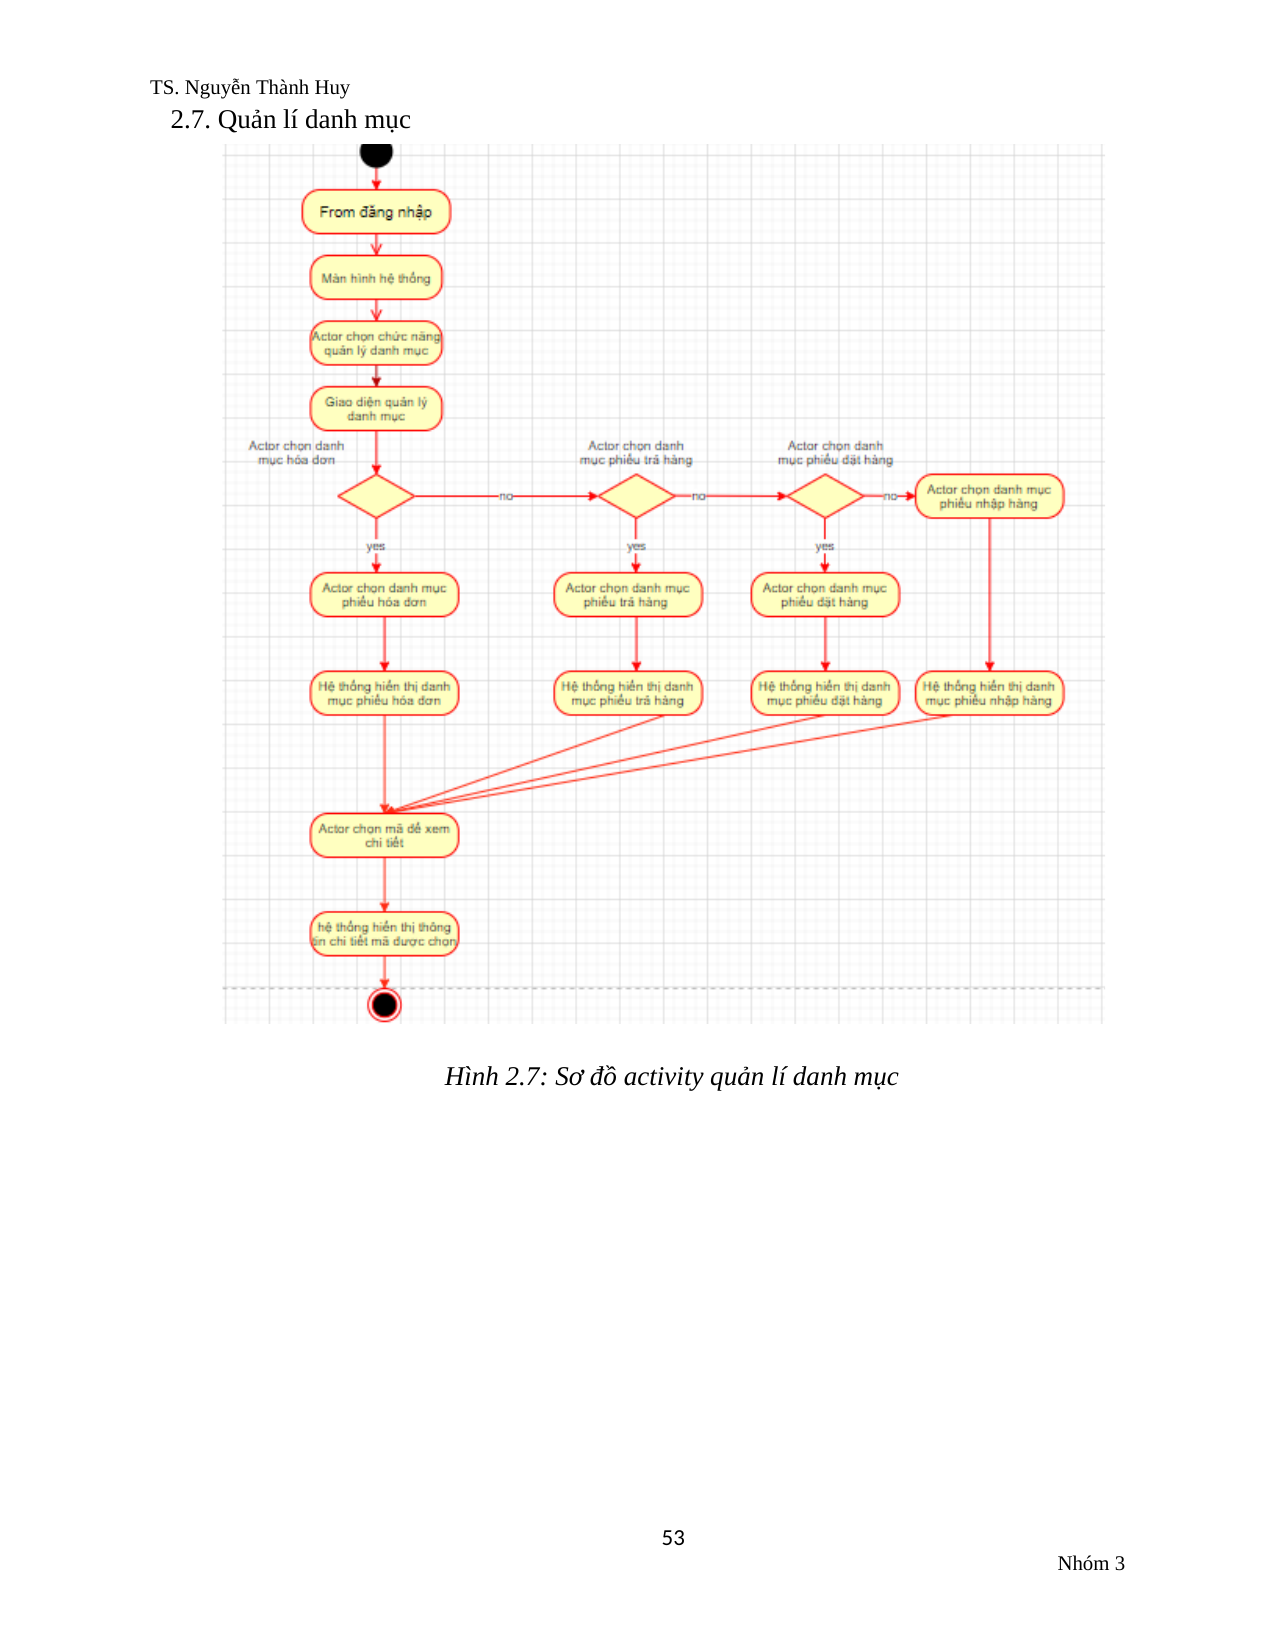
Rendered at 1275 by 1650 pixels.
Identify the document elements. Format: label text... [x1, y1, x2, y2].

subtitle 2.7. Quản lí danh mục [150, 103, 1196, 134]
text Hình 2.7: Sơ đồ activity quản lí danh mục [150, 1060, 1196, 1091]
picture [222, 144, 1106, 1024]
